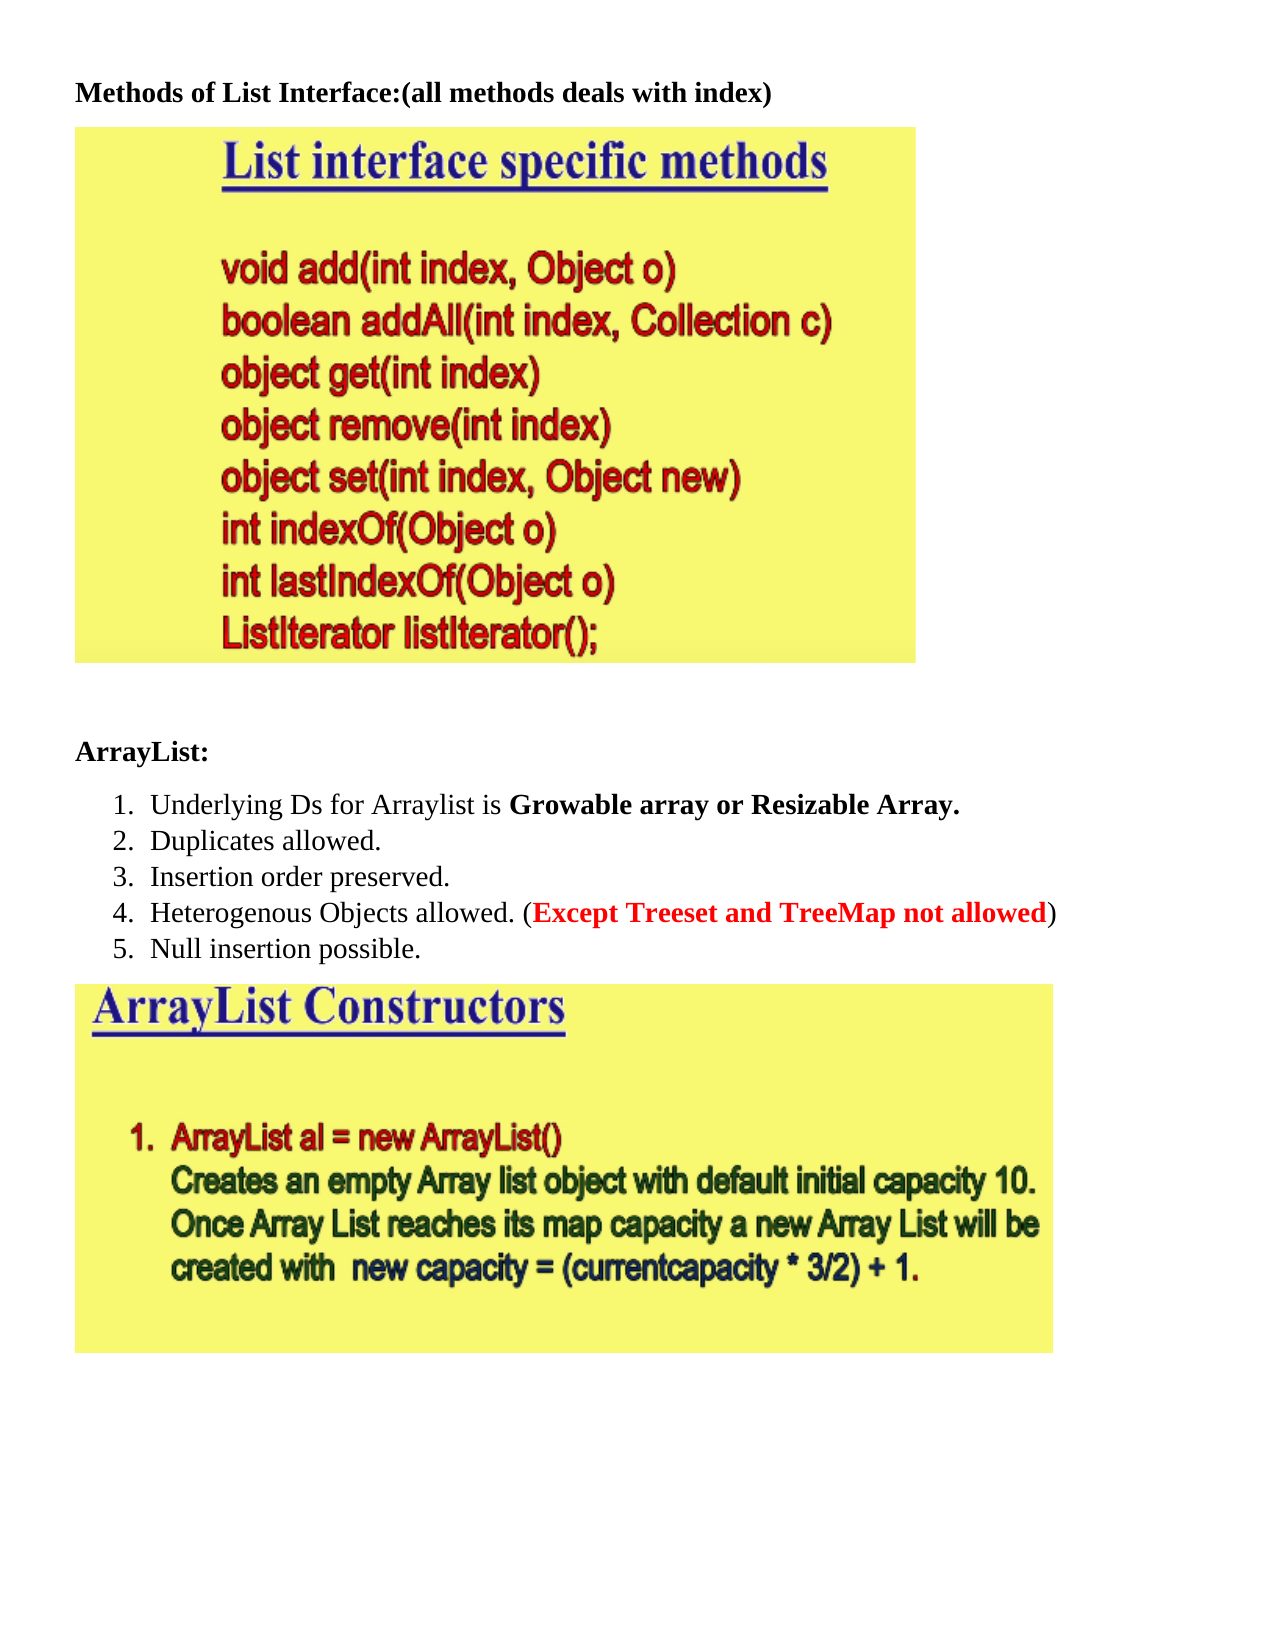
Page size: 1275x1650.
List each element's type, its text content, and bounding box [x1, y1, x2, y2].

picture [75, 127, 916, 663]
text ArrayList: [75, 734, 1200, 767]
list Duplicates allowed. [112, 823, 1200, 856]
list Insertion order preserved. [112, 859, 1200, 893]
list Heterogenous Objects allowed. (Except Treeset and TreeMap not allowed) [112, 895, 1200, 929]
picture [75, 984, 1054, 1353]
list Null insertion possible. [112, 931, 1200, 965]
list Underlying Ds for Arraylist is Growable array or Resizable Array. [112, 787, 1200, 820]
text Methods of List Interface:(all methods deals with index) [75, 75, 1200, 108]
